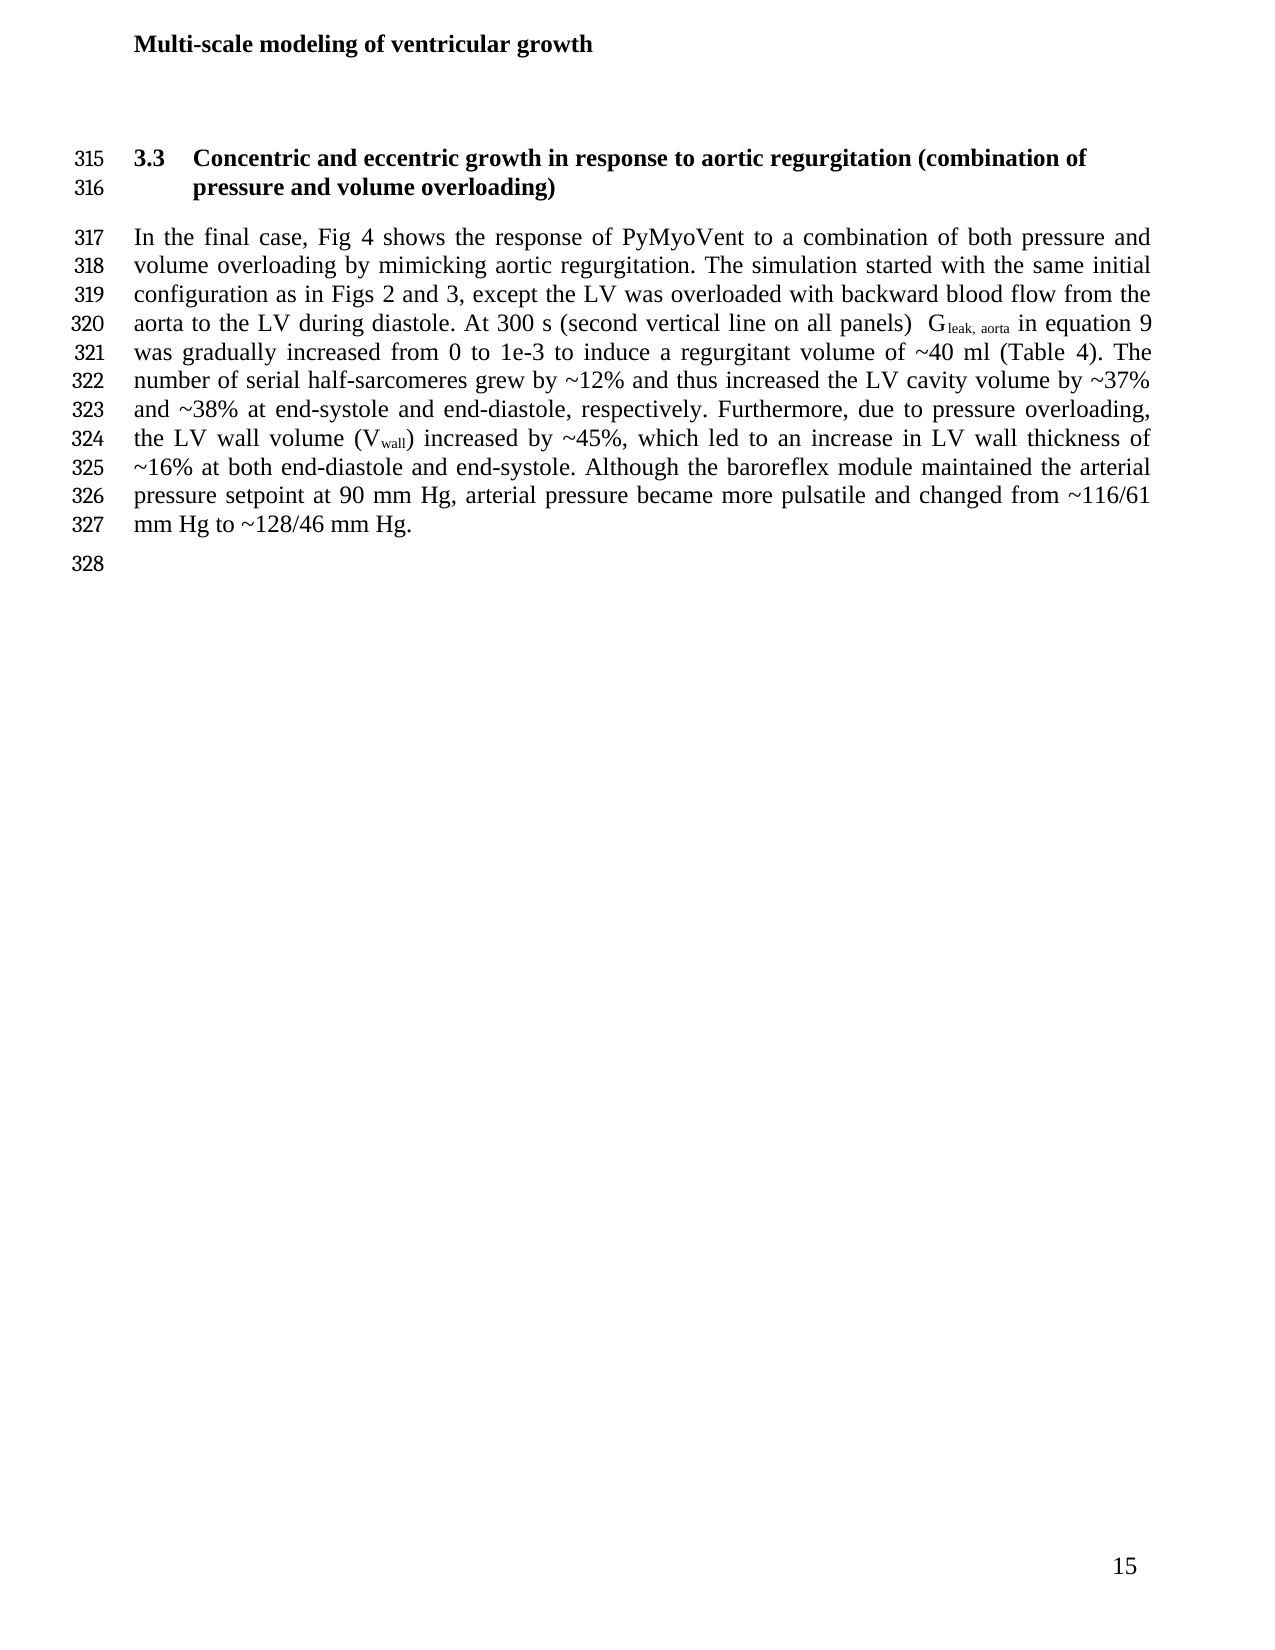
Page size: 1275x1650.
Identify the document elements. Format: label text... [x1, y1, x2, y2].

subtitle Concentric and eccentric growth in response to aortic regurgitation (combination of pressure and volume overloading) [133, 143, 1152, 201]
